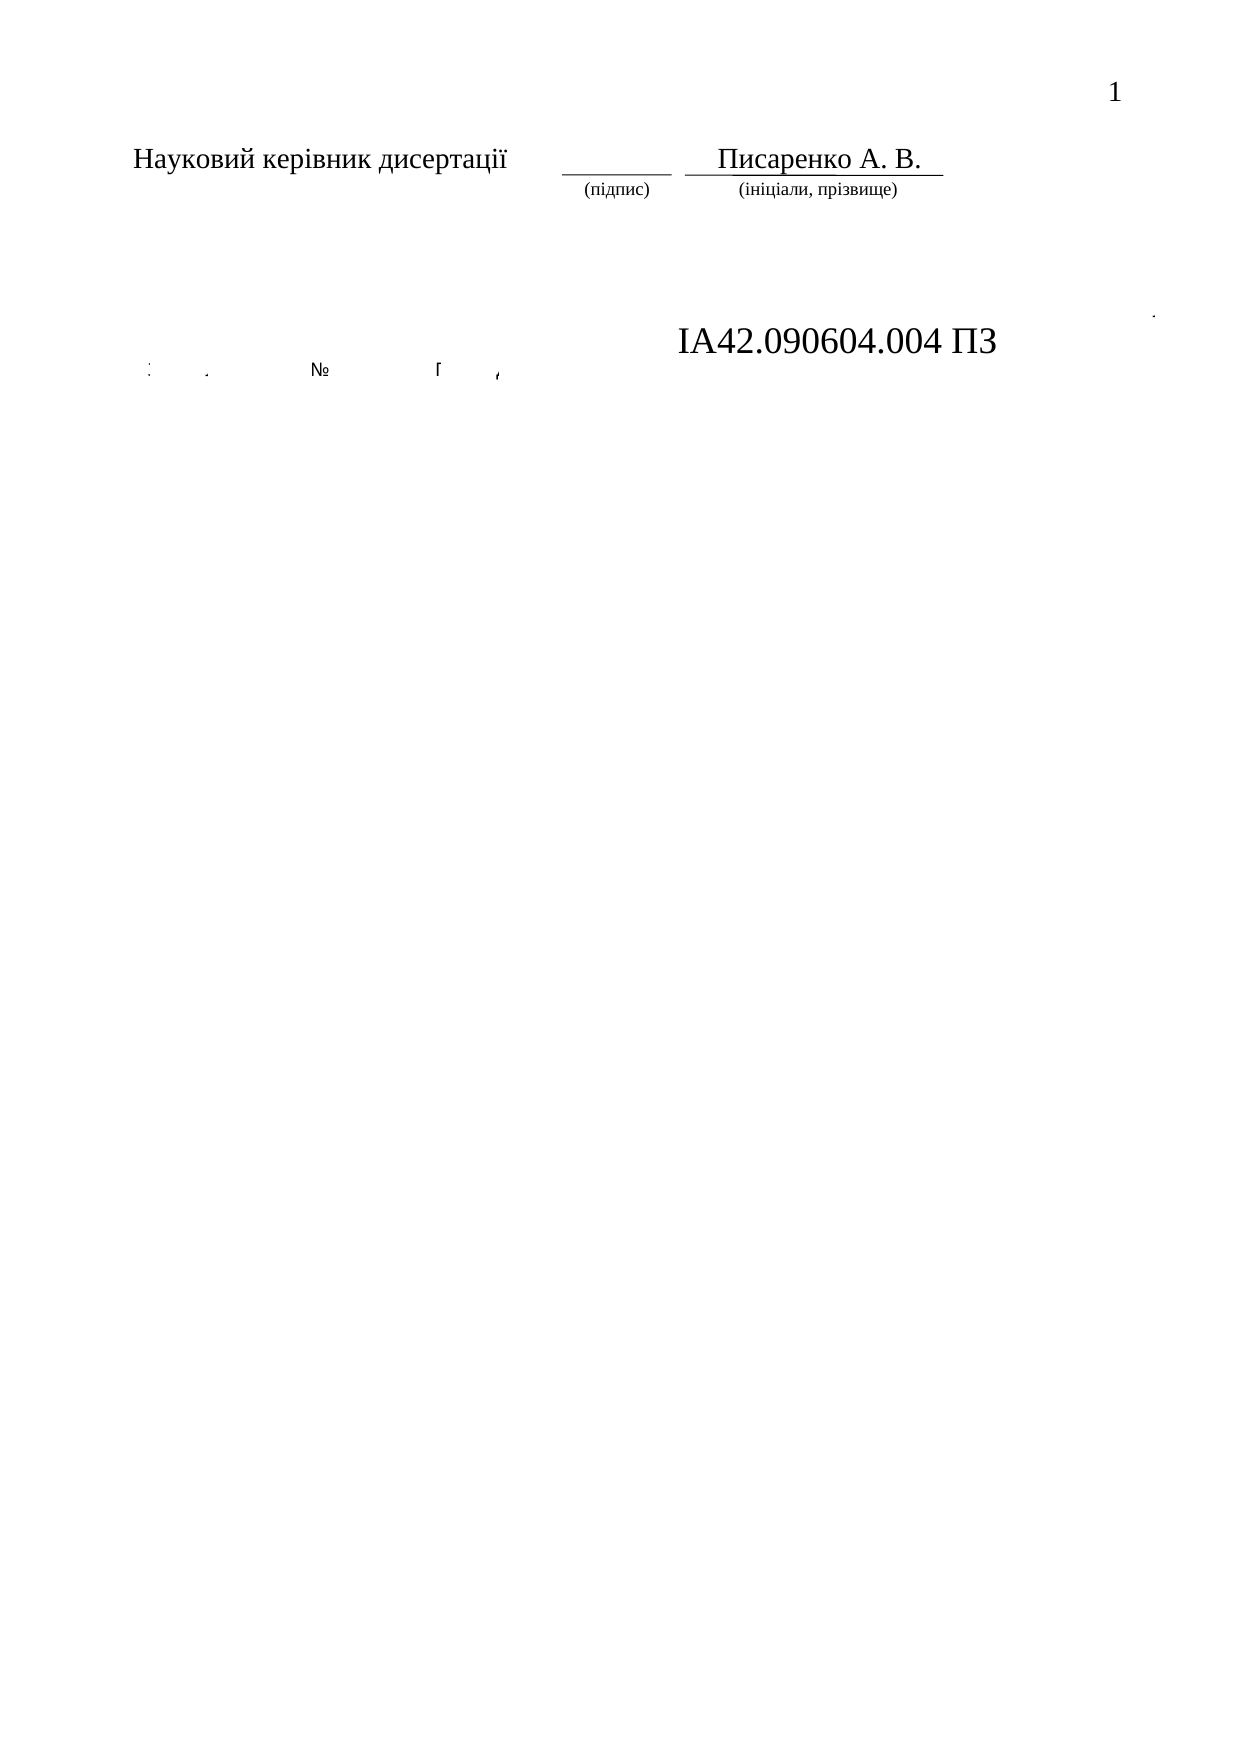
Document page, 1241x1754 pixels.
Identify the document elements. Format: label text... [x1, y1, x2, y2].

text Науковий керівник дисертації Писаренко А. В. (підпис) (ініціали, прізвище) [59, 141, 1122, 199]
